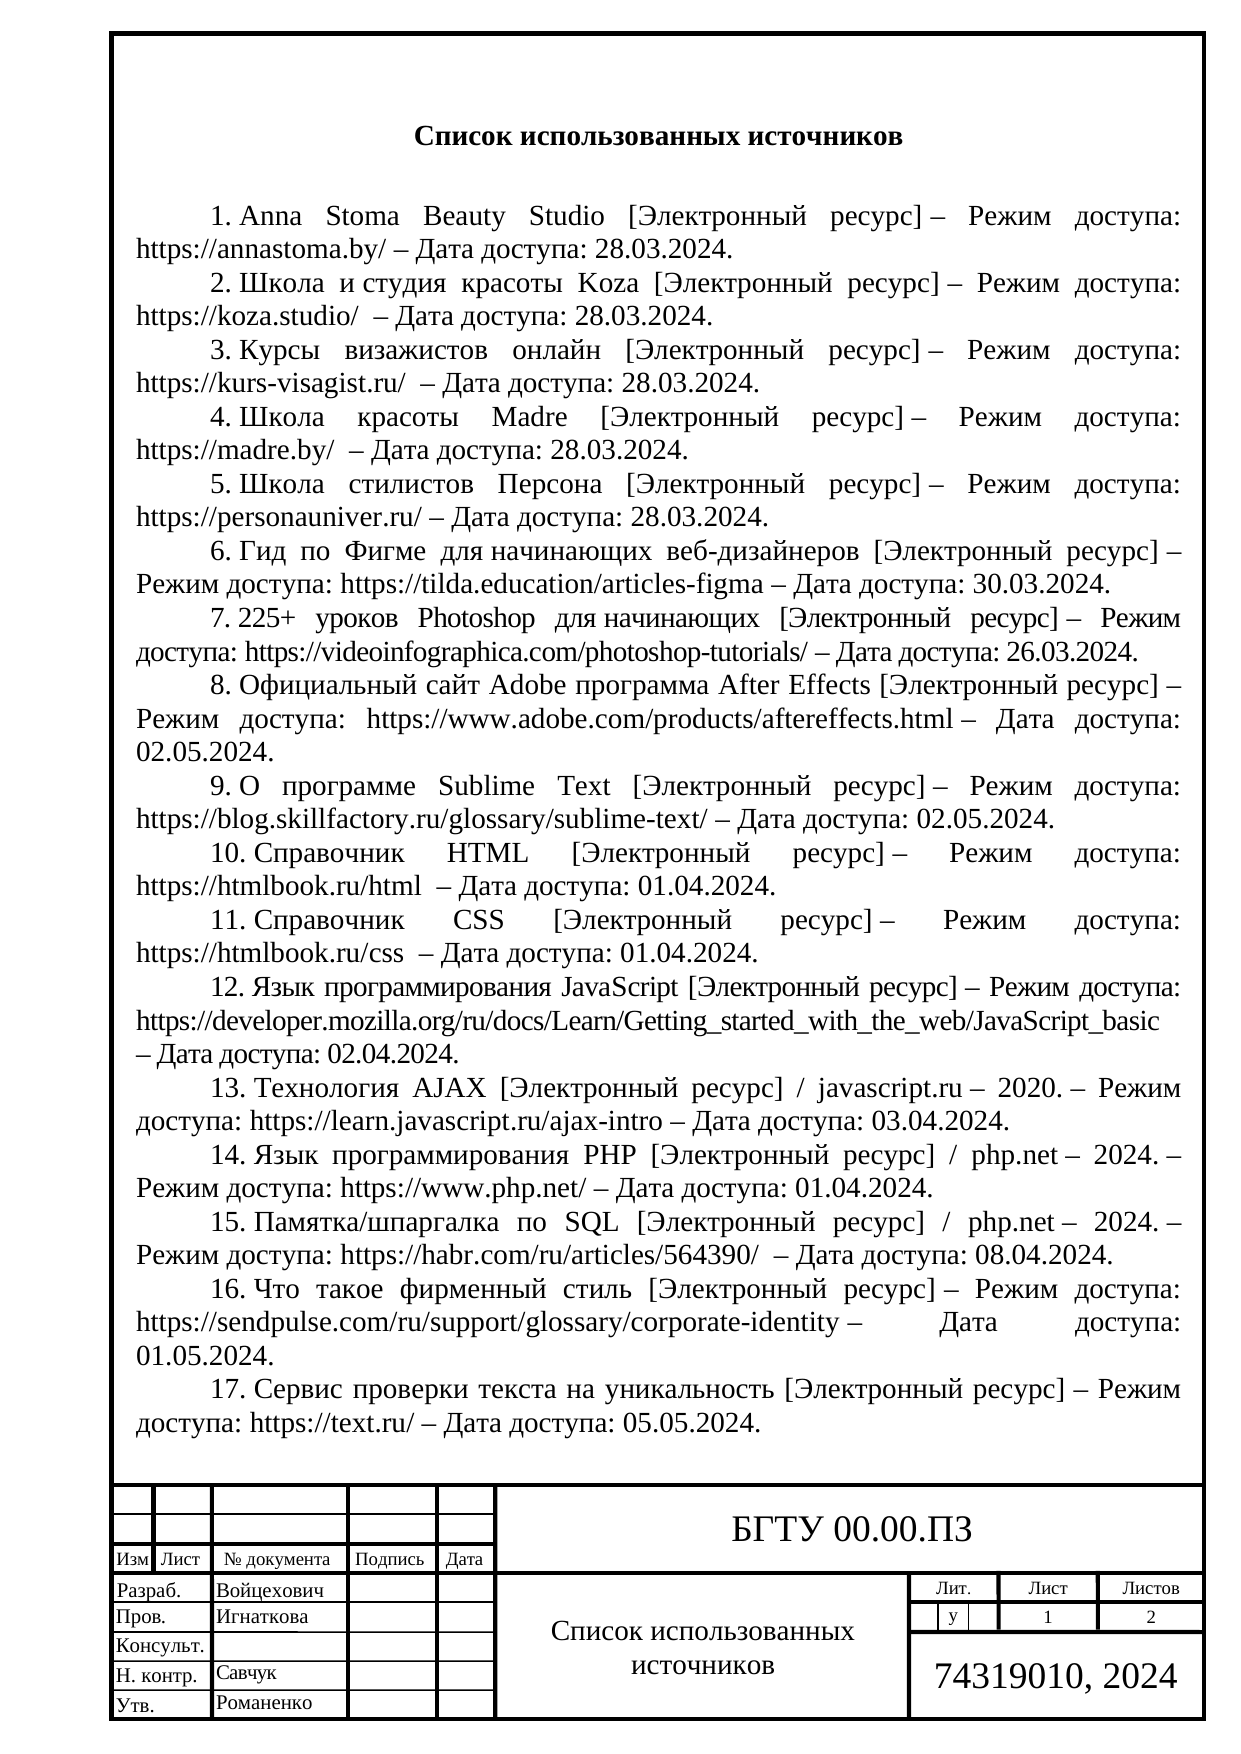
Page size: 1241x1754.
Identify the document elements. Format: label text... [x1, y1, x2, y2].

list 225+ уроков Photoshop для начинающих [Электронный ресурс] – Режим доступа: https://videoinfographica.com/photoshop-tutorials/ – Дата доступа: 26.03.2024. [136, 600, 1181, 667]
list Язык программирования JavaScript [Электронный ресурс] – Режим доступа: https://developer.mozilla.org/ru/docs/Learn/Getting_started_with_the_web/JavaScript_basic – Дата доступа: 02.04.2024. [136, 969, 1181, 1070]
list Справочник CSS [Электронный ресурс] – Режим доступа: https://htmlbook.ru/css – Дата доступа: 01.04.2024. [136, 902, 1181, 969]
list Школа стилистов Персона [Электронный ресурс] – Режим доступа: https://personauniver.ru/ – Дата доступа: 28.03.2024. [136, 466, 1181, 533]
list Сервис проверки текста на уникальность [Электронный ресурс] – Режим доступа: https://text.ru/ – Дата доступа: 05.05.2024. [136, 1372, 1181, 1439]
list Anna Stoma Beauty Studio [Электронный ресурс] – Режим доступа: https://annastoma.by/ – Дата доступа: 28.03.2024. [136, 198, 1181, 265]
text Список использованных источников [136, 118, 1181, 152]
list Язык программирования PHP [Электронный ресурс] / php.net – 2024. – Режим доступа: https://www.php.net/ – Дата доступа: 01.04.2024. [136, 1137, 1181, 1204]
list Технология AJAX [Электронный ресурс] / javascript.ru – 2020. – Режим доступа: https://learn.javascript.ru/ajax-intro – Дата доступа: 03.04.2024. [136, 1070, 1181, 1137]
list Школа красоты Madre [Электронный ресурс] – Режим доступа: https://madre.by/ – Дата доступа: 28.03.2024. [136, 399, 1181, 466]
list Справочник HTML [Электронный ресурс] – Режим доступа: https://htmlbook.ru/html – Дата доступа: 01.04.2024. [136, 835, 1181, 902]
list Что такое фирменный стиль [Электронный ресурс] – Режим доступа: https://sendpulse.com/ru/support/glossary/corporate-identity – Дата доступа: 01.05.2024. [136, 1271, 1181, 1372]
list Официальный сайт Adobe программа After Effects [Электронный ресурс] – Режим доступа: https://www.adobe.com/products/aftereffects.html – Дата доступа: 02.05.2024. [136, 667, 1181, 768]
list Памятка/шпаргалка по SQL [Электронный ресурс] / php.net – 2024. – Режим доступа: https://habr.com/ru/articles/564390/ – Дата доступа: 08.04.2024. [136, 1204, 1181, 1271]
list О программе Sublime Text [Электронный ресурс] – Режим доступа: https://blog.skillfactory.ru/glossary/sublime-text/ – Дата доступа: 02.05.2024. [136, 768, 1181, 835]
list Школа и студия красоты Koza [Электронный ресурс] – Режим доступа: https://koza.studio/ – Дата доступа: 28.03.2024. [136, 265, 1181, 332]
list Гид по Фигме для начинающих веб-дизайнеров [Электронный ресурс] – Режим доступа: https://tilda.education/articles-figma – Дата доступа: 30.03.2024. [136, 533, 1181, 600]
list Курсы визажистов онлайн [Электронный ресурс] – Режим доступа: https://kurs-visagist.ru/ – Дата доступа: 28.03.2024. [136, 332, 1181, 399]
